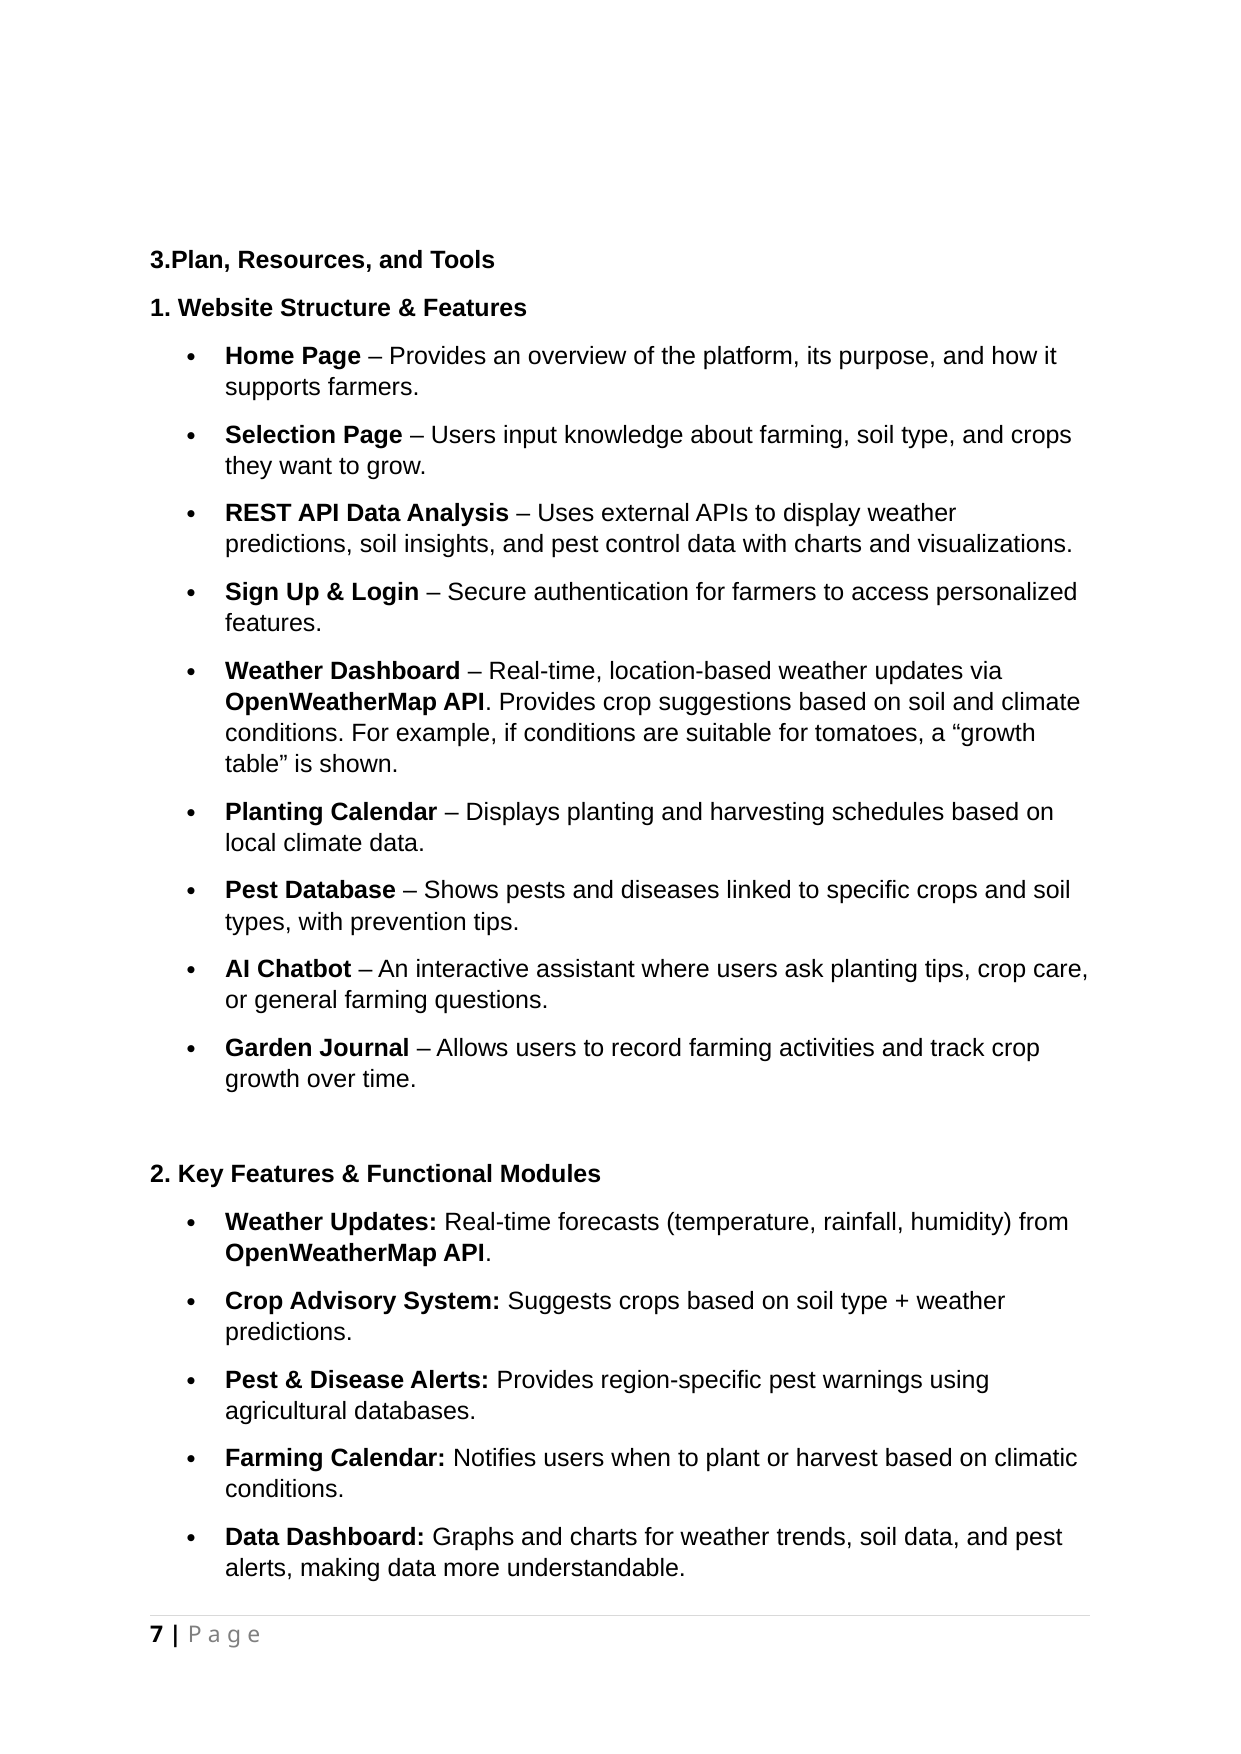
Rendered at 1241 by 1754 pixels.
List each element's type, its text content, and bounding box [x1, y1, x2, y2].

list Selection Page – Users input knowledge about farming, soil type, and crops they want to grow. [187, 419, 1090, 479]
list Pest Database – Shows pests and diseases linked to specific crops and soil types, with prevention tips. [187, 875, 1090, 935]
list AI Chatbot – An interactive assistant where users ask planting tips, crop care, or general farming questions. [187, 954, 1090, 1014]
list Sign Up & Login – Secure authentication for farmers to access personalized features. [187, 577, 1090, 637]
list Home Page – Provides an overview of the platform, its purpose, and how it supports farmers. [187, 341, 1090, 401]
text 3.Plan, Resources, and Tools [150, 245, 1090, 274]
text 2. Key Features & Functional Modules [150, 1159, 1090, 1188]
list Weather Dashboard – Real-time, location-based weather updates via OpenWeatherMap API. Provides crop suggestions based on soil and climate conditions. For example, if conditions are suitable for tomatoes, a “growth table” is shown. [187, 656, 1090, 778]
list Weather Updates: Real-time forecasts (temperature, rainfall, humidity) from OpenWeatherMap API. [187, 1207, 1090, 1267]
list Crop Advisory System: Suggests crops based on soil type + weather predictions. [187, 1286, 1090, 1346]
list Pest & Disease Alerts: Provides region-specific pest warnings using agricultural databases. [187, 1364, 1090, 1424]
list Data Dashboard: Graphs and charts for weather trends, soil data, and pest alerts, making data more understandable. [187, 1522, 1090, 1582]
list Farming Calendar: Notifies users when to plant or harvest based on climatic conditions. [187, 1443, 1090, 1503]
list Garden Journal – Allows users to record farming activities and track crop growth over time. [187, 1033, 1090, 1093]
list Planting Calendar – Displays planting and harvesting schedules based on local climate data. [187, 797, 1090, 856]
list REST API Data Analysis – Uses external APIs to display weather predictions, soil insights, and pest control data with charts and visualizations. [187, 498, 1090, 558]
text 1. Website Structure & Features [150, 293, 1090, 322]
